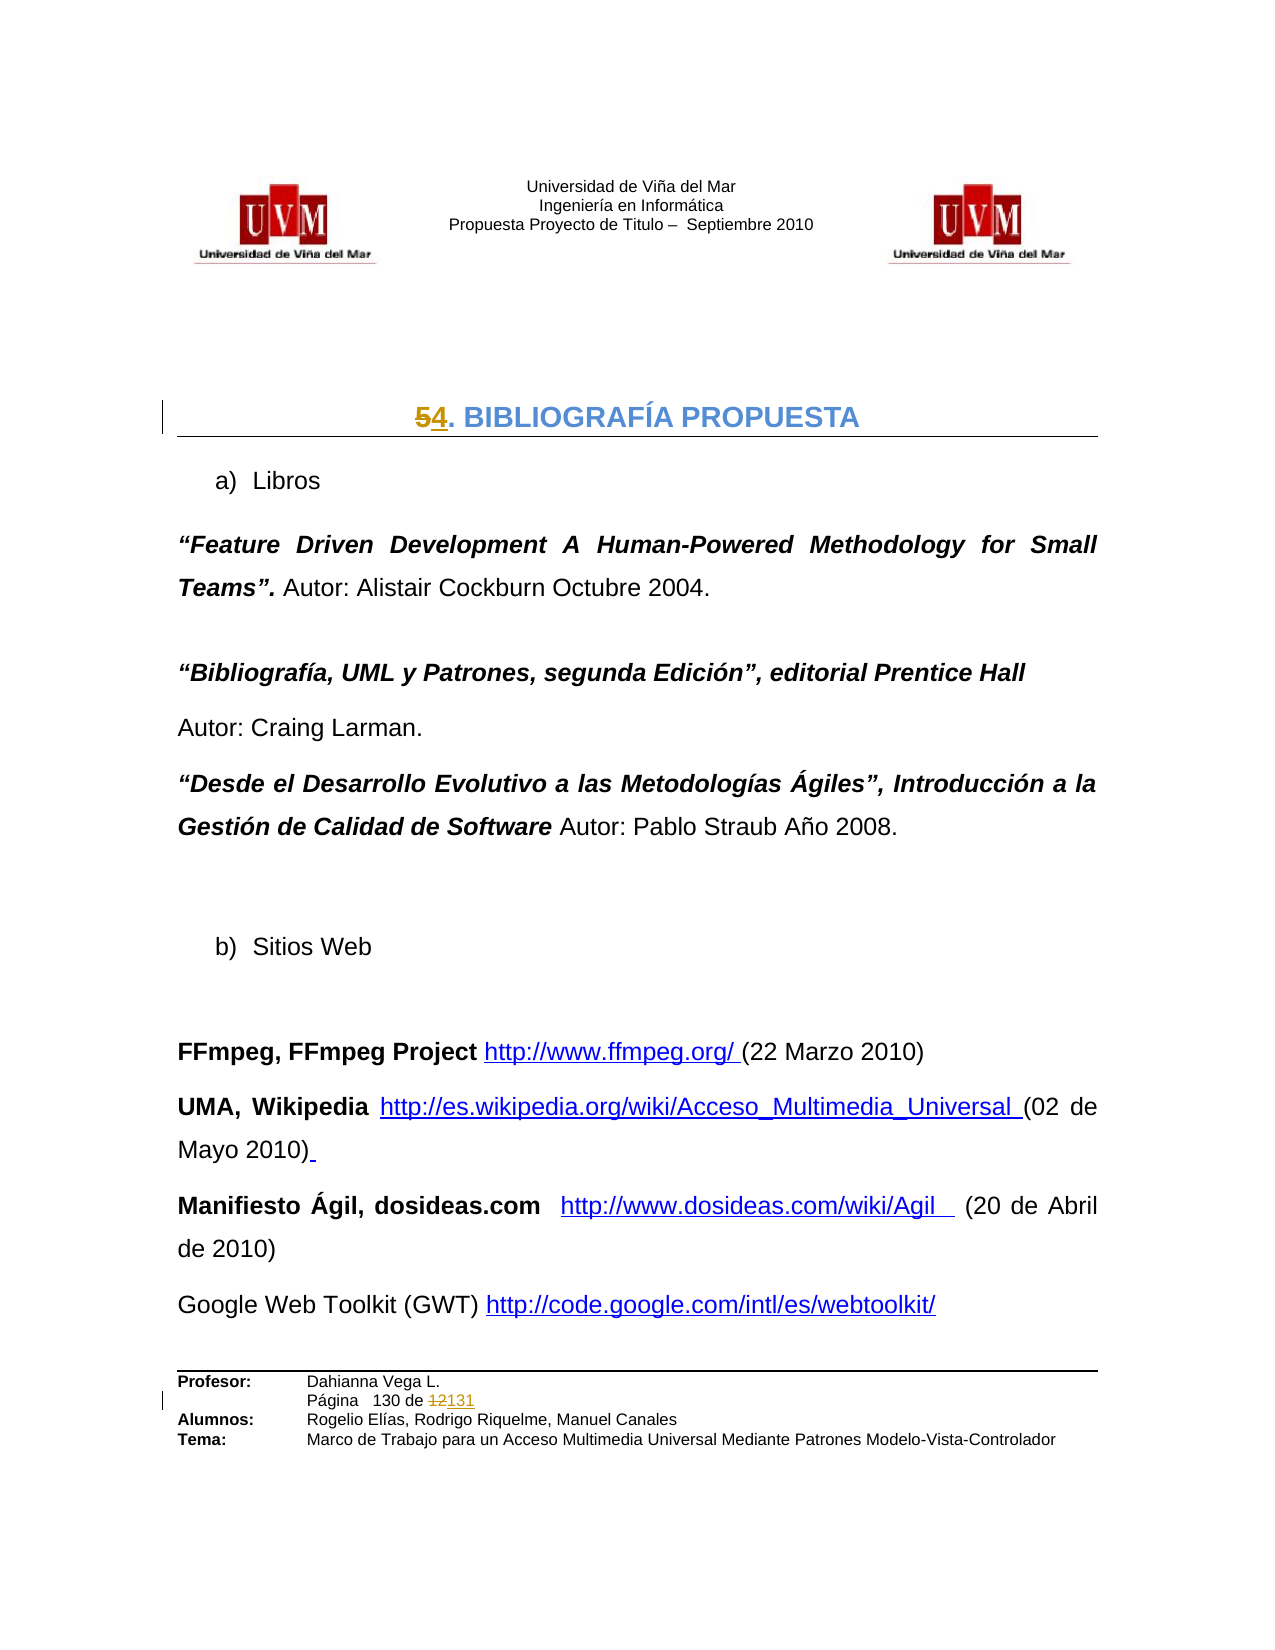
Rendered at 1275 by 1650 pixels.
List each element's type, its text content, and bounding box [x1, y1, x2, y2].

list “Feature Driven Development A Human-Powered Methodology for Small Teams”. Autor: Alistair Cockburn Octubre 2004. [177, 530, 1098, 602]
text “Bibliografía, UML y Patrones, segunda Edición”, editorial Prentice Hall [177, 657, 1098, 686]
title . BIBLIOGRAFÍA PROPUESTA [177, 400, 1098, 436]
list FFmpeg, FFmpeg Project http://www.ffmpeg.org/ (22 Marzo 2010) [177, 1037, 1098, 1065]
text Autor: Craing Larman. [177, 713, 1098, 742]
list Google Web Toolkit (GWT) http://code.google.com/intl/es/webtoolkit/ [177, 1290, 1098, 1318]
list a) Libros [215, 466, 1098, 495]
list b) Sitios Web [215, 931, 1098, 960]
text “Desde el Desarrollo Evolutivo a las Metodologías Ágiles”, Introducción a la Gestión de Calidad de Software Autor: Pablo Straub Año 2008. [177, 769, 1098, 841]
picture [871, 176, 1084, 267]
picture [177, 176, 390, 267]
list Manifiesto Ágil, dosideas.com http://www.dosideas.com/wiki/Agil (20 de Abril de 2010) [177, 1191, 1098, 1263]
list UMA, Wikipedia http://es.wikipedia.org/wiki/Acceso_Multimedia_Universal (02 de Mayo 2010) [177, 1092, 1098, 1164]
